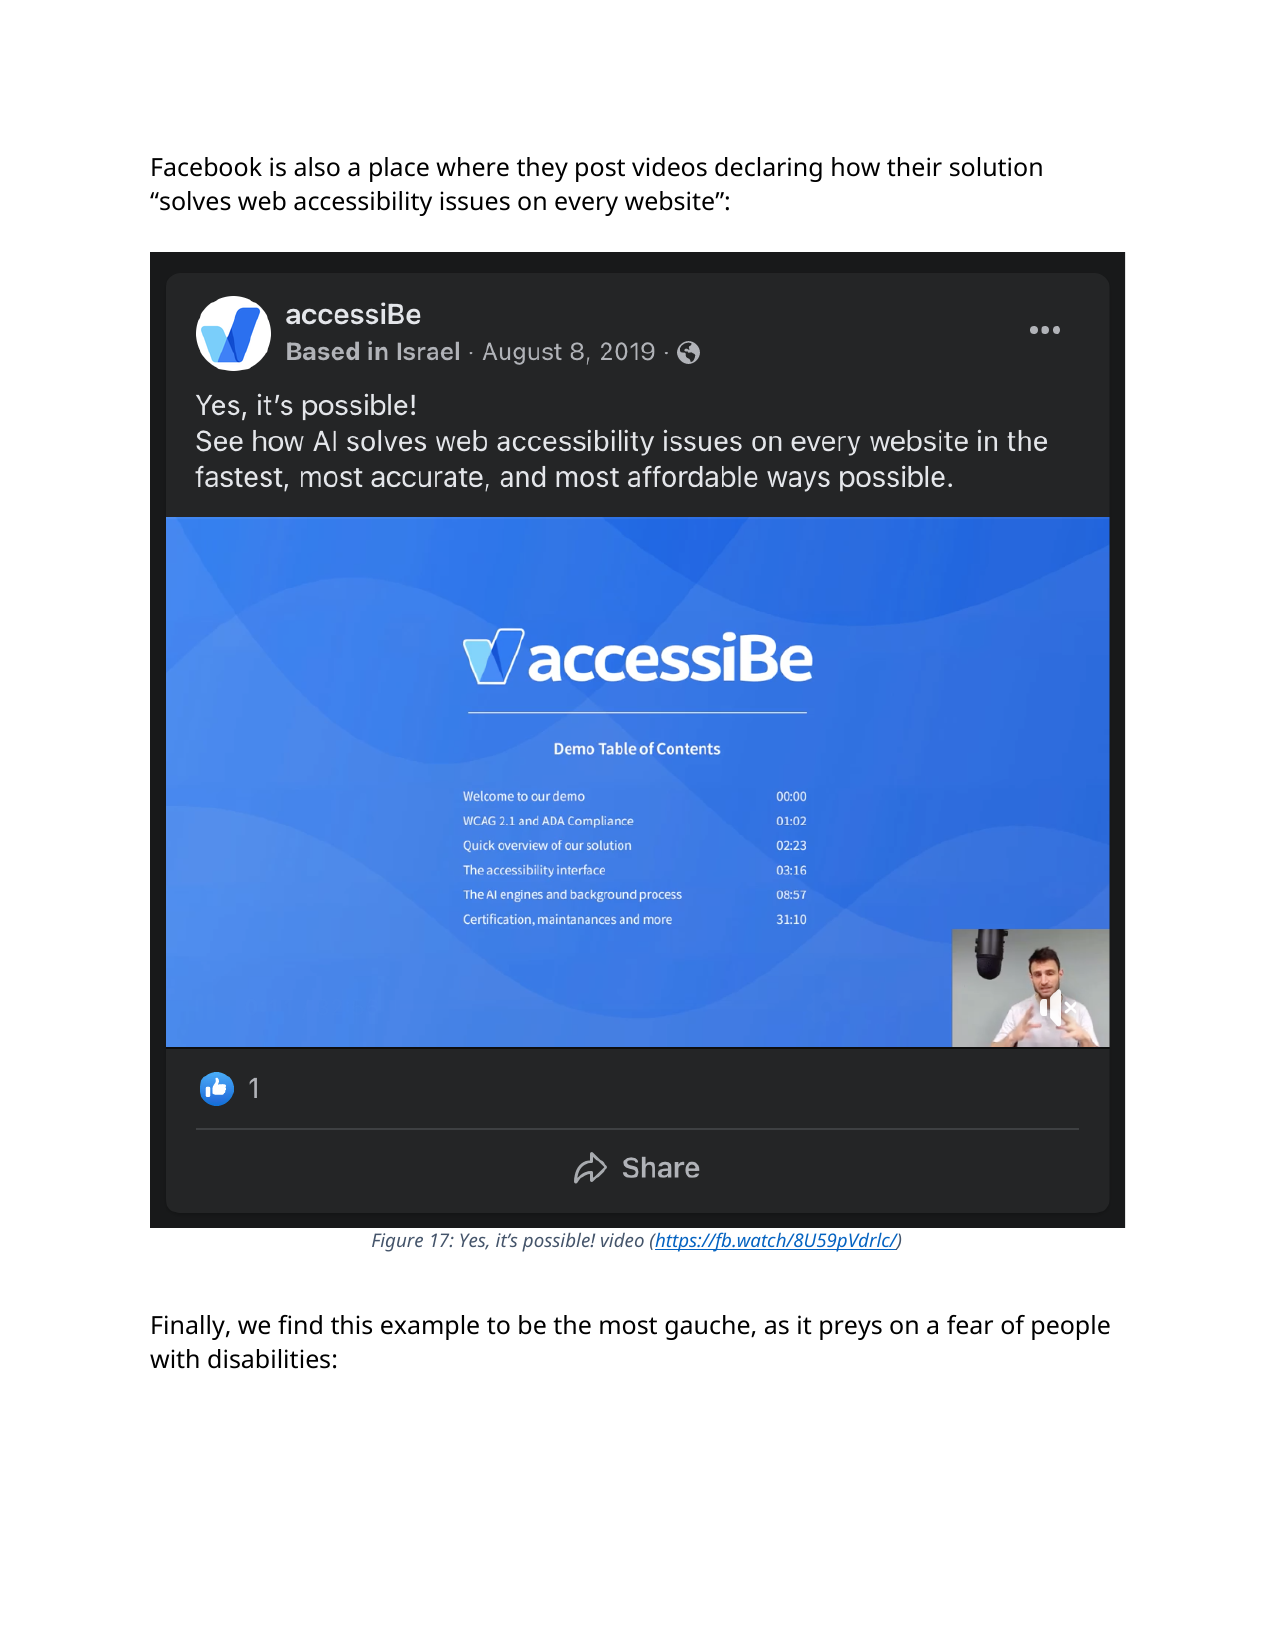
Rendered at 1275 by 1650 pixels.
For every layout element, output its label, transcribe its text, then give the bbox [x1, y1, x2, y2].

text Finally, we find this example to be the most gauche, as it preys on a fear of people with disabilities: [150, 1308, 1125, 1376]
picture [150, 252, 1125, 1228]
text Facebook is also a place where they post videos declaring how their solution “solves web accessibility issues on every website”: [150, 150, 1125, 218]
